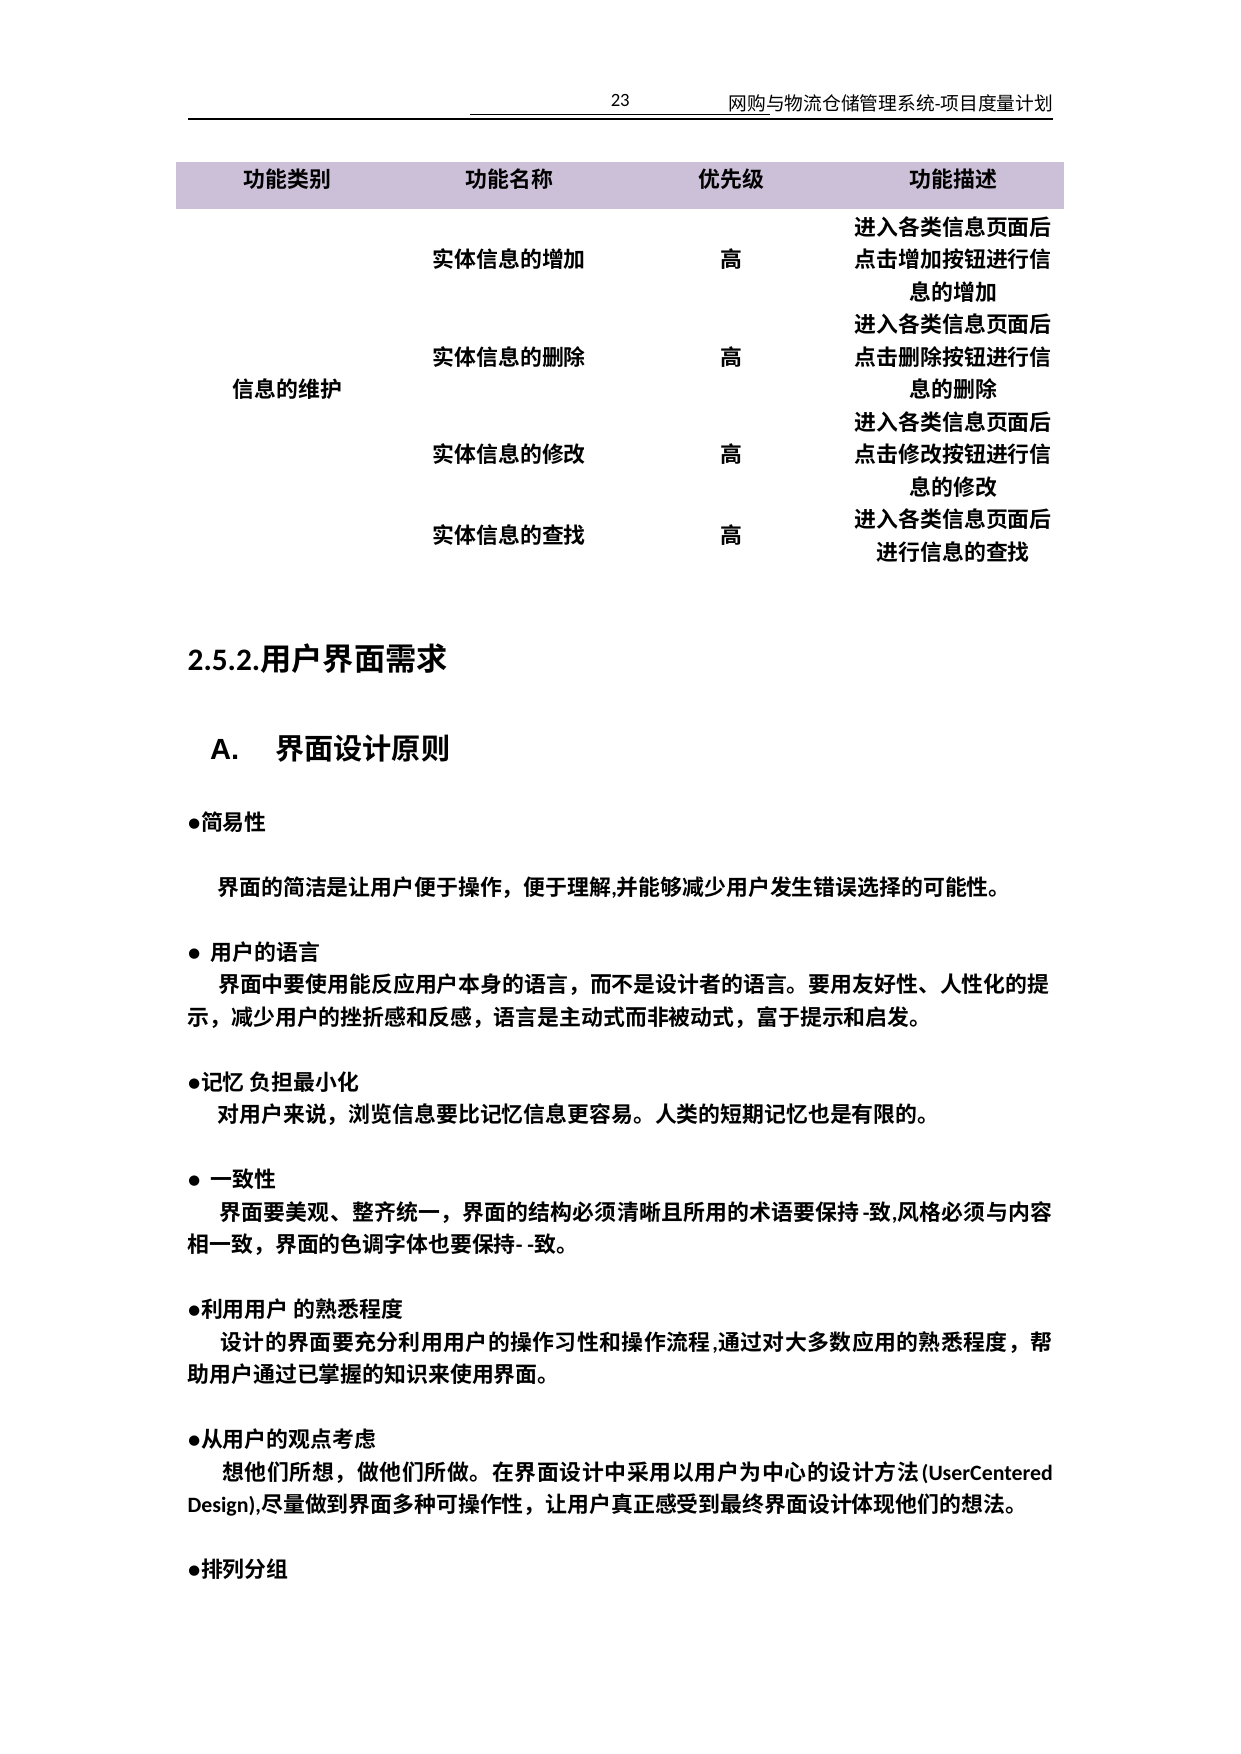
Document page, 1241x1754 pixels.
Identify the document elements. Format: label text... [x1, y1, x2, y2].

table_cell 进入各类信息页面后点击修改按钮进行信息的修改 [842, 404, 1064, 502]
table_cell 进入各类信息页面后进行信息的查找 [842, 502, 1064, 567]
text ●简易性 [187, 804, 1053, 837]
table_header 优先级 [620, 162, 842, 209]
table_cell 高 [620, 502, 842, 567]
table_header 功能类别 [176, 162, 398, 209]
table_cell 高 [620, 404, 842, 502]
table_cell 高 [620, 209, 842, 307]
table_cell 进入各类信息页面后点击删除按钮进行信息的删除 [842, 307, 1064, 404]
text ● 用户的语言 [187, 934, 1053, 967]
table_cell 实体信息的修改 [398, 404, 620, 502]
text 界面要美观、整齐统一，界面的结构必须清晰且所用的术语要保持-致,风格必须与内容相一致，界面的色调字体也要保持- -致。 [187, 1194, 1053, 1259]
table_cell 实体信息的查找 [398, 502, 620, 567]
text 界面中要使用能反应用户本身的语言，而不是设计者的语言。要用友好性、人性化的提示，减少用户的挫折感和反感，语言是主动式而非被动式，富于提示和启发。 [187, 967, 1053, 1032]
table_cell 进入各类信息页面后点击增加按钮进行信息的增加 [842, 209, 1064, 307]
subtitle 界面设计原则 [187, 714, 1053, 779]
text 界面的简洁是让用户便于操作，便于理解,并能够减少用户发生错误选择的可能性。 [187, 869, 1053, 902]
subtitle 2.5.2.用户界面需求 [187, 624, 1053, 689]
table_cell 高 [620, 307, 842, 404]
text ● 一致性 [187, 1162, 1053, 1194]
table_cell 实体信息的删除 [398, 307, 620, 404]
table_cell 实体信息的增加 [398, 209, 620, 307]
text 对用户来说，浏览信息要比记忆信息更容易。人类的短期记忆也是有限的。 [187, 1097, 1053, 1129]
text ●从用户的观点考虑 [187, 1422, 1053, 1454]
text ●排列分组 [187, 1552, 1053, 1584]
text 想他们所想，做他们所做。在界面设计中采用以用户为中心的设计方法(UserCentered Design),尽量做到界面多种可操作性，让用户真正感受到最终界面设计体现他们的想法。 [187, 1454, 1053, 1519]
table_cell 信息的维护 [176, 209, 398, 567]
text ●利用用户 的熟悉程度 [187, 1292, 1053, 1324]
text 设计的界面要充分利用用户的操作习性和操作流程,通过对大多数应用的熟悉程度，帮助用户通过已掌握的知识来使用界面。 [187, 1324, 1053, 1389]
table_header 功能描述 [842, 162, 1064, 209]
text ●记忆 负担最小化 [187, 1064, 1053, 1097]
table_header 功能名称 [398, 162, 620, 209]
